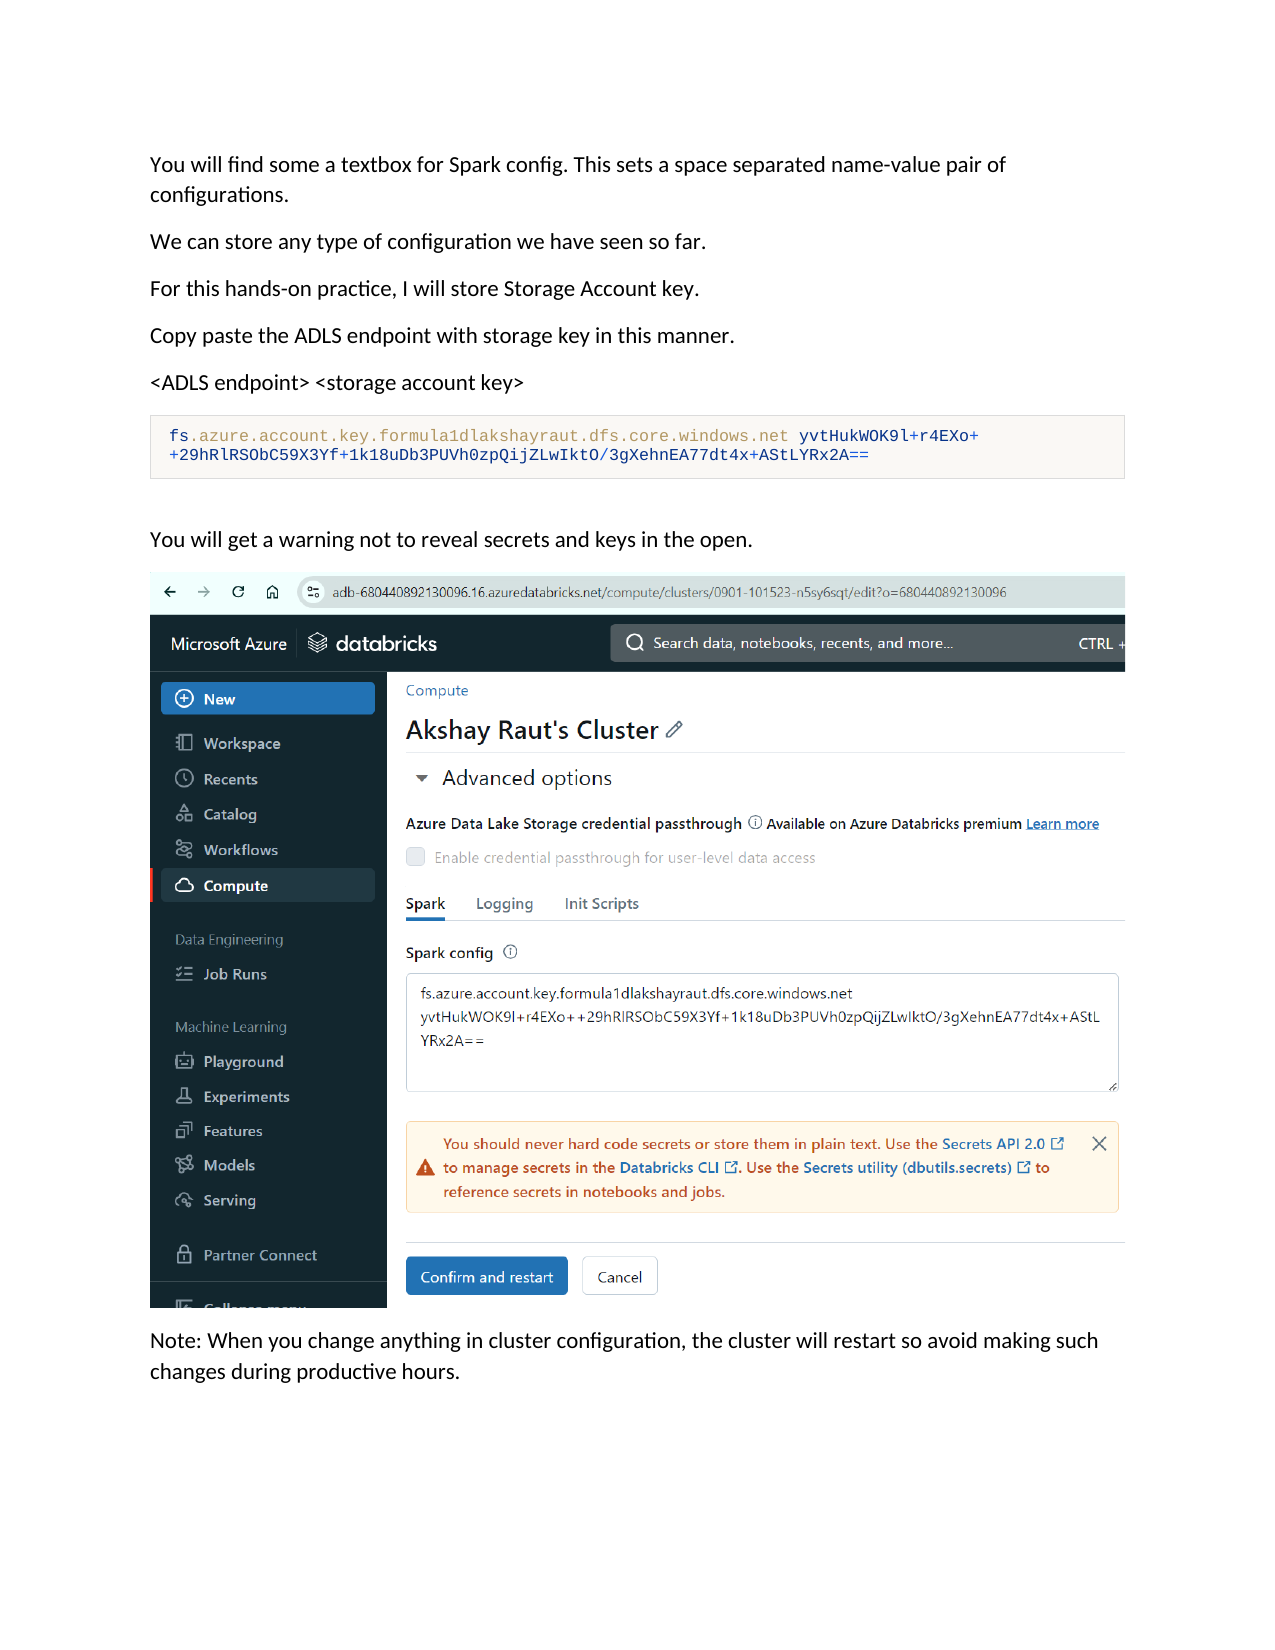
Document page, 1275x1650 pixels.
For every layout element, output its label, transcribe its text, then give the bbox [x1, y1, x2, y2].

text Copy paste the ADLS endpoint with storage key in this manner. [150, 321, 1125, 349]
text You will find some a textbox for Spark config. This sets a space separated name-value pair of configurations. [150, 150, 1125, 208]
text We can store any type of configuration we have seen so far. [150, 227, 1125, 255]
text For this hands-on practice, I will store Storage Account key. [150, 274, 1125, 302]
text <ADLS endpoint> <storage account key> [150, 368, 1125, 396]
text You will get a warning not to reveal secrets and keys in the open. [150, 525, 1125, 553]
picture [150, 572, 1125, 1308]
table_header fs.azure.account.key.formula1dlakshayraut.dfs.core.windows.net yvtHukWOK9l+r4EXo++29hRlRSObC59X3Yf+1k18uDb3PUVh0zpQijZLwIktO/3gXehnEA77dt4x+AStLYRx2A== [151, 416, 1124, 478]
text Note: When you change anything in cluster configuration, the cluster will restart so avoid making such changes during productive hours. [150, 1327, 1125, 1385]
